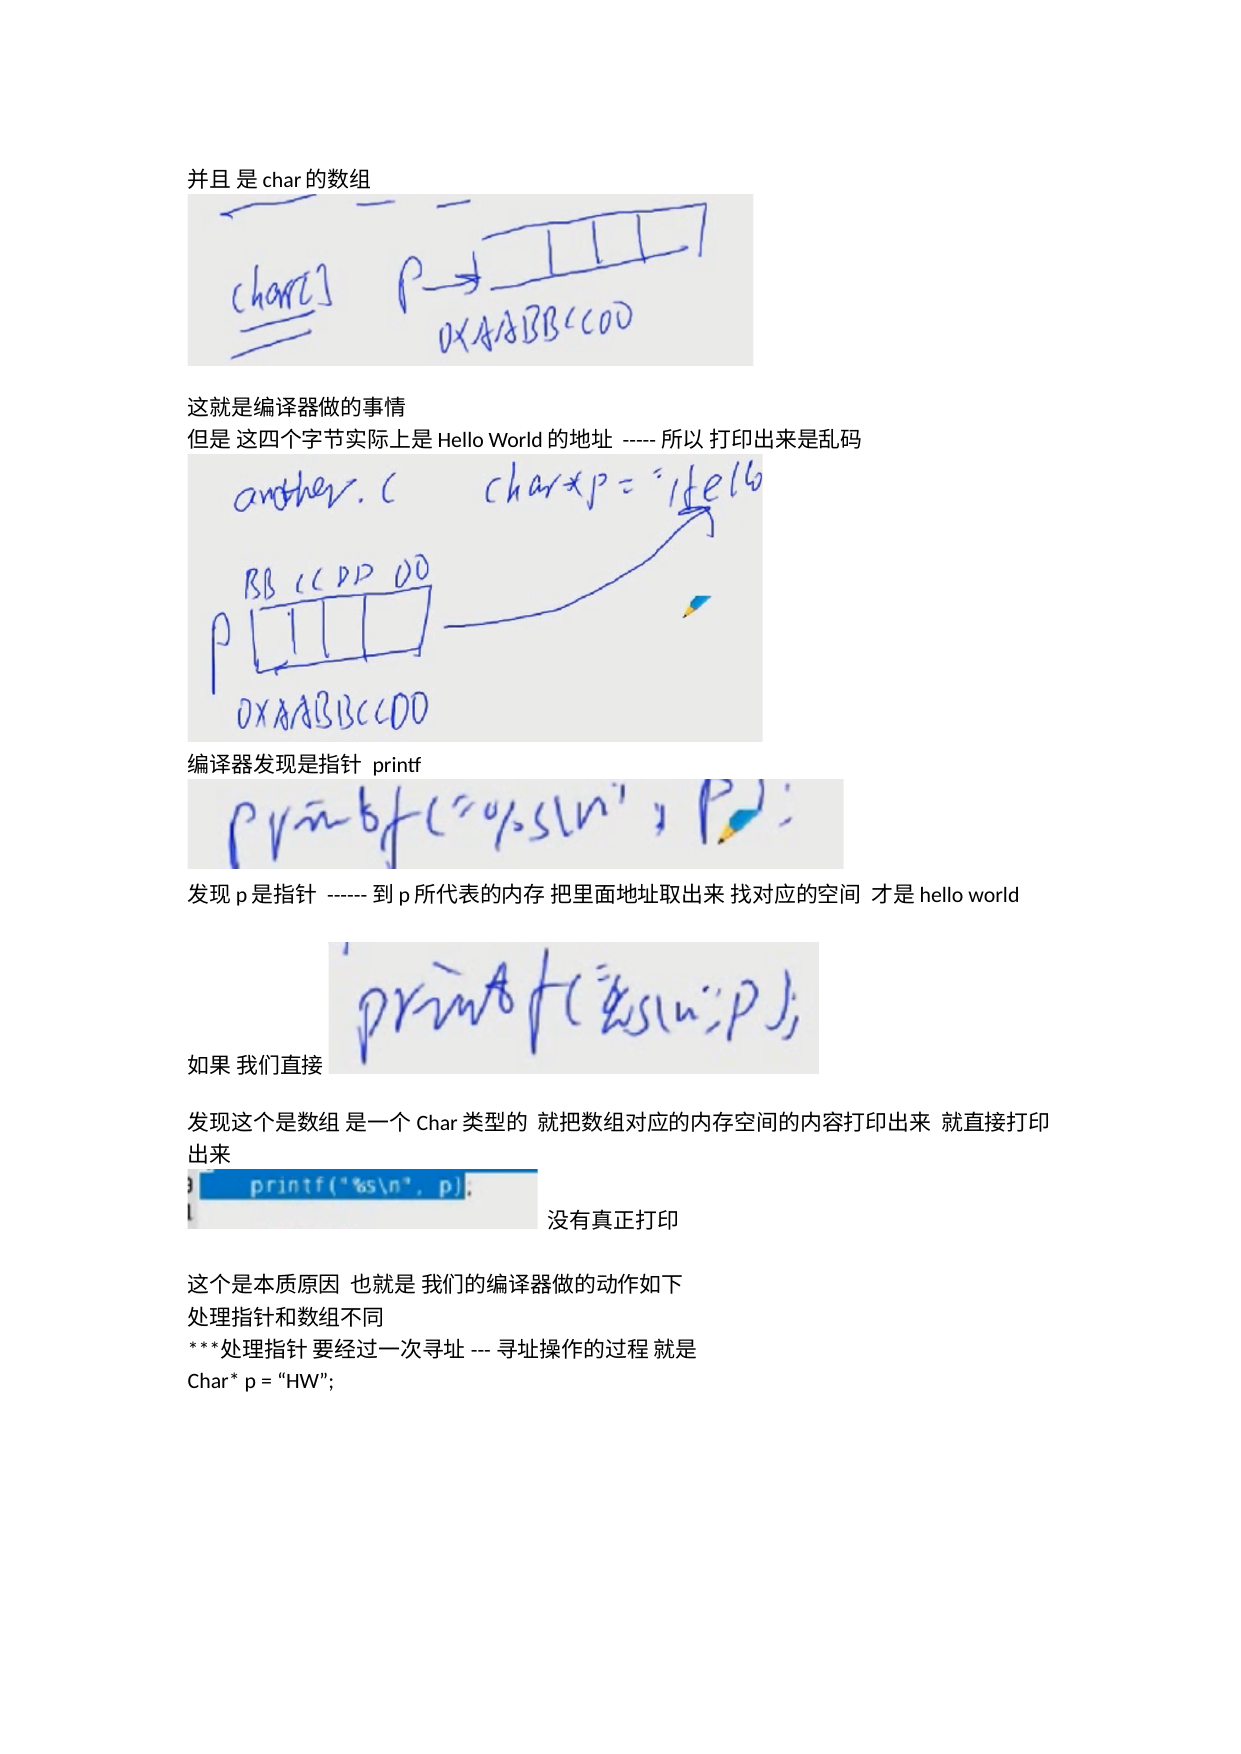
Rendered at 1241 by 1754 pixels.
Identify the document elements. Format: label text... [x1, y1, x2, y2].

text 发现这个是数组 是一个Char类型的 就把数组对应的内存空间的内容打印出来 就直接打印出来 [187, 1104, 1053, 1169]
picture [187, 779, 844, 869]
text Char* p = “HW”; [187, 1364, 1053, 1397]
picture [187, 454, 763, 742]
text 但是 这四个字节实际上是Hello World的地址 ----- 所以 打印出来是乱码 [187, 422, 1053, 454]
text 并且 是char的数组 [187, 162, 1053, 194]
picture [187, 1169, 538, 1229]
text 发现p是指针 ------ 到p所代表的内存 把里面地址取出来 找对应的空间 才是hello world [187, 877, 1053, 909]
text ***处理指针 要经过一次寻址 --- 寻址操作的过程 就是 [187, 1332, 1053, 1364]
text 这就是编译器做的事情 [187, 389, 1053, 422]
text 这个是本质原因 也就是 我们的编译器做的动作如下 [187, 1267, 1053, 1299]
picture [187, 194, 754, 366]
picture [328, 942, 819, 1074]
text 处理指针和数组不同 [187, 1299, 1053, 1332]
text 编译器发现是指针 printf [187, 747, 1053, 779]
text 没有真正打印 [187, 1169, 1053, 1267]
